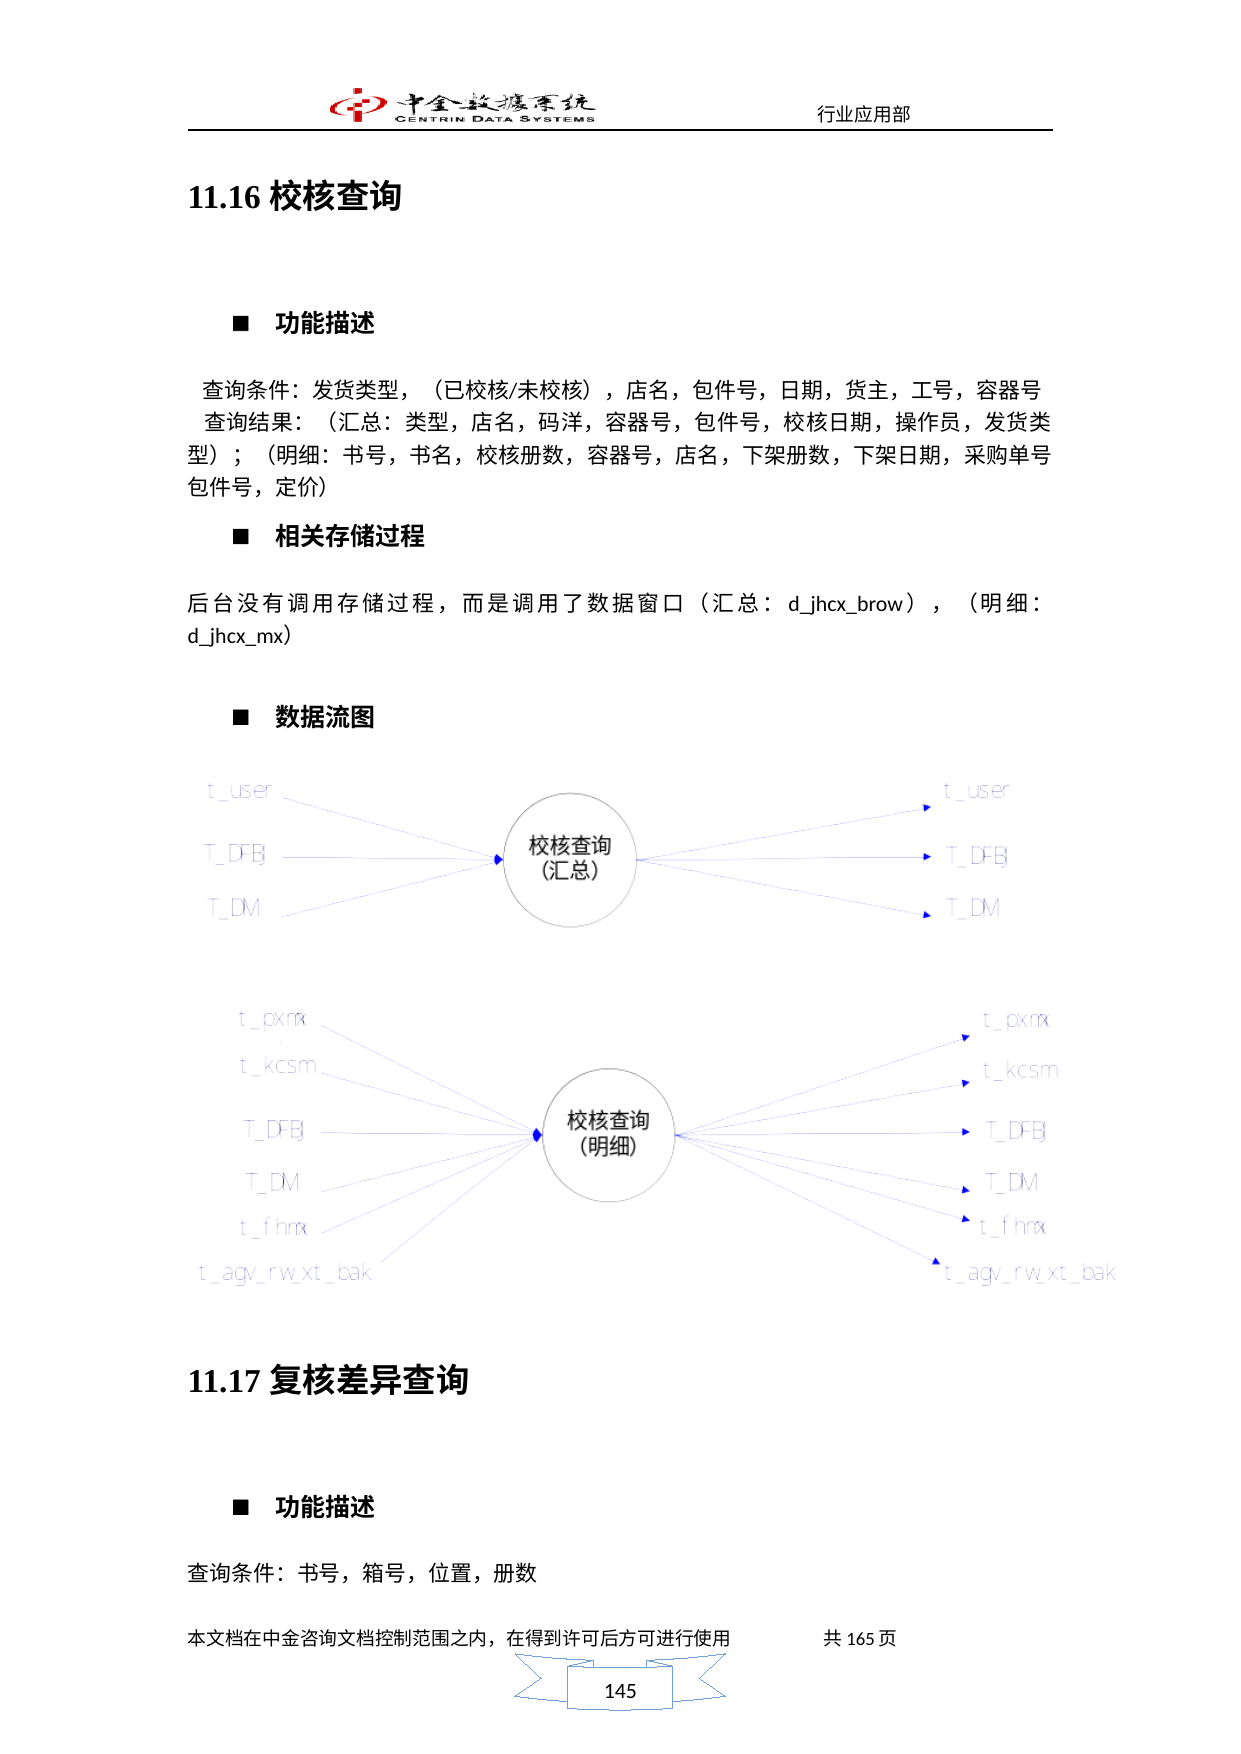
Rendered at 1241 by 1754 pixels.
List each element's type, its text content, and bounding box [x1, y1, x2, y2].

list 功能描述 [231, 289, 1053, 354]
subtitle 11.16 校核查询 [187, 162, 1053, 227]
list 功能描述 [231, 1473, 1053, 1538]
subtitle 11.17 复核差异查询 [187, 1346, 1053, 1411]
list 相关存储过程 [231, 502, 1053, 567]
list 数据流图 [231, 683, 1053, 748]
text 查询条件：书号，箱号，位置，册数 [187, 1556, 1053, 1588]
text 查询条件：发货类型，（已校核/未校核），店名，包件号，日期，货主，工号，容器号 [187, 372, 1053, 405]
text 后台没有调用存储过程，而是调用了数据窗口（汇总：d_jhcx_brow），（明细：d_jhcx_mx） [187, 585, 1053, 650]
picture [329, 88, 597, 122]
text 查询结果：（汇总：类型，店名，码洋，容器号，包件号，校核日期，操作员，发货类型）；（明细：书号，书名，校核册数，容器号，店名，下架册数，下架日期，采购单号，包件号，定价） [187, 405, 1053, 502]
